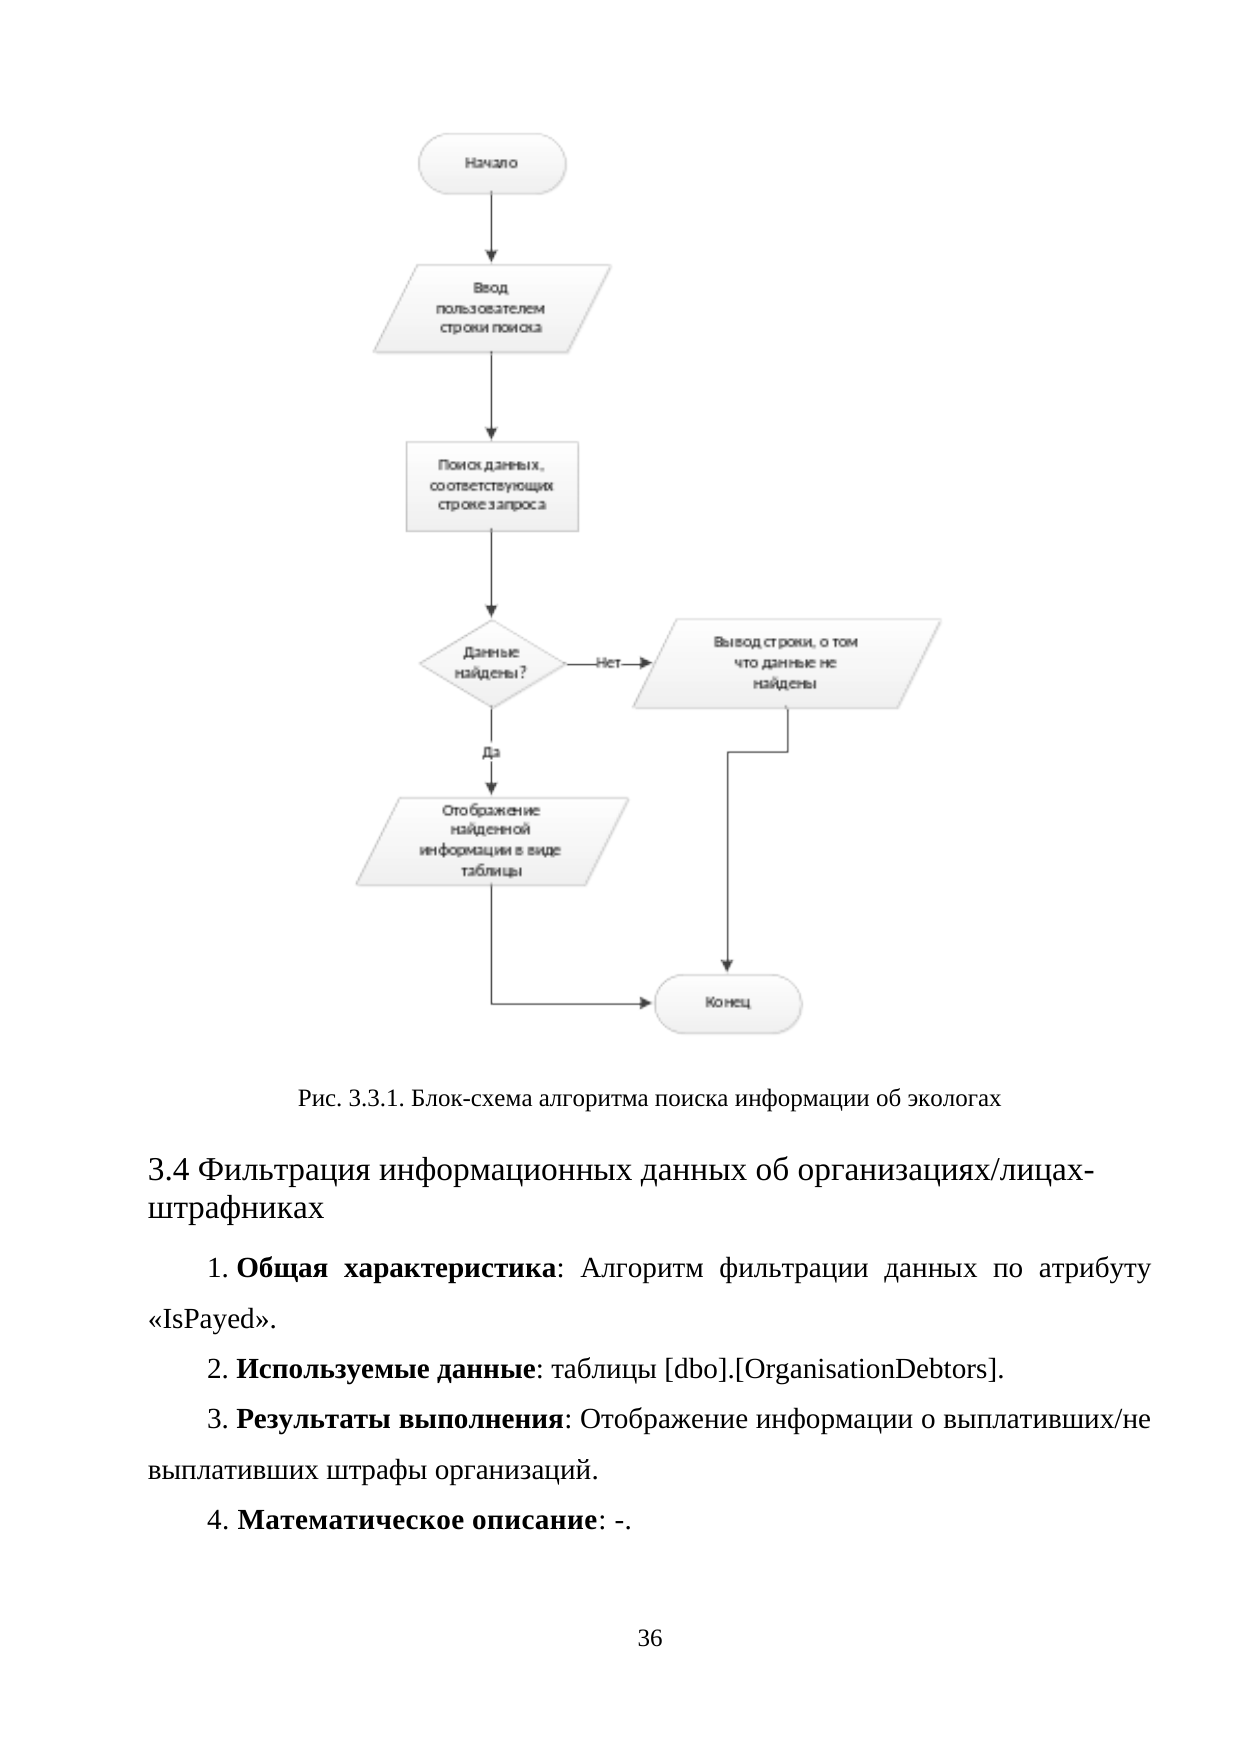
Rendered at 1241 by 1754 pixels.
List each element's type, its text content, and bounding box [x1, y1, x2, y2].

text 4. Математическое описание: -. [148, 1502, 1152, 1536]
text Рис. 3.3.1. Блок-схема алгоритма поиска информации об экологах [148, 1083, 1152, 1111]
text 3. Результаты выполнения: Отображение информации о выплативших/не выплативших штрафы организаций. [148, 1401, 1152, 1485]
text 1. Общая характеристика: Алгоритм фильтрации данных по атрибуту «IsPayed». [148, 1251, 1152, 1334]
text 2. Используемые данные: таблицы [dbo].[OrganisationDebtors]. [148, 1351, 1152, 1385]
subtitle 3.4 Фильтрация информационных данных об организациях/лицах-штрафниках [148, 1149, 1152, 1226]
